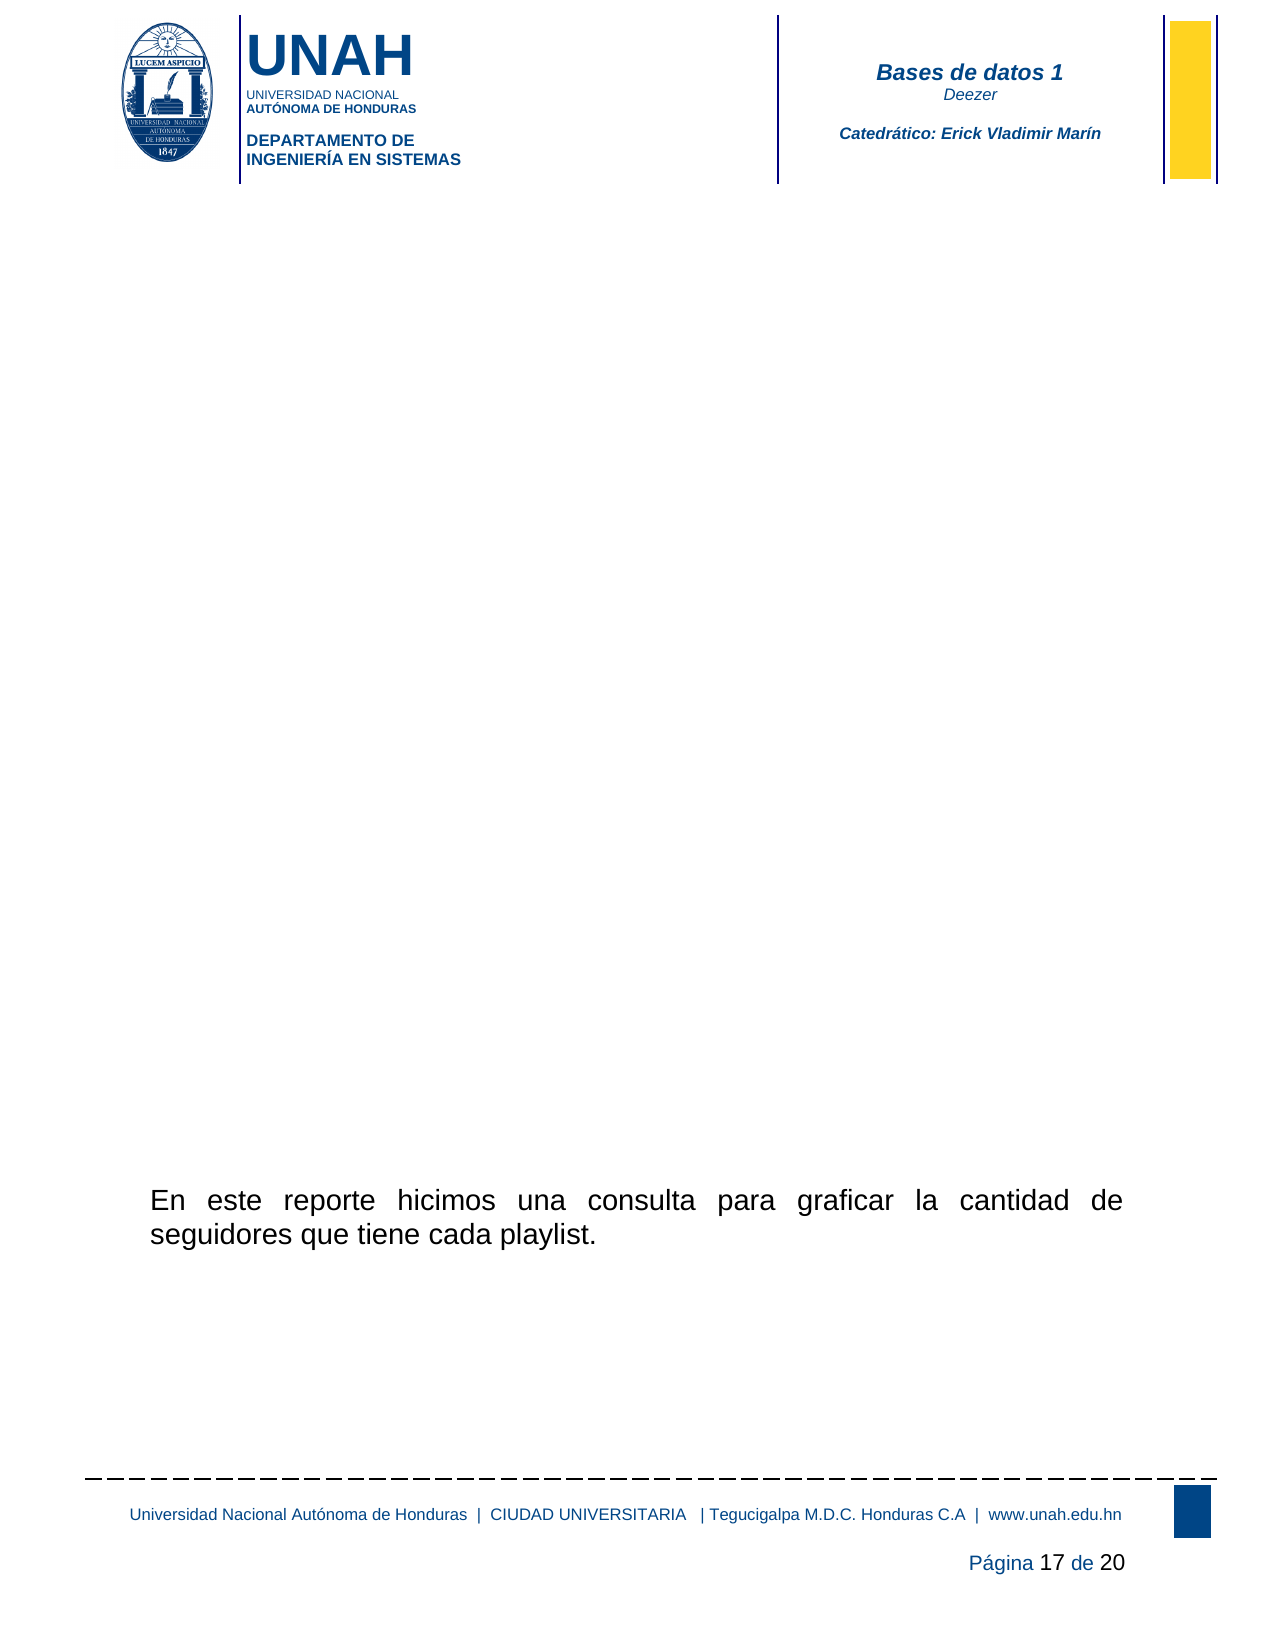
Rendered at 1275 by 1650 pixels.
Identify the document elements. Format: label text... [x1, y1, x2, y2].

text En este reporte hicimos una consulta para graficar la cantidad de seguidores que tiene cada playlist. [150, 1183, 1125, 1251]
picture [113, 18, 220, 169]
